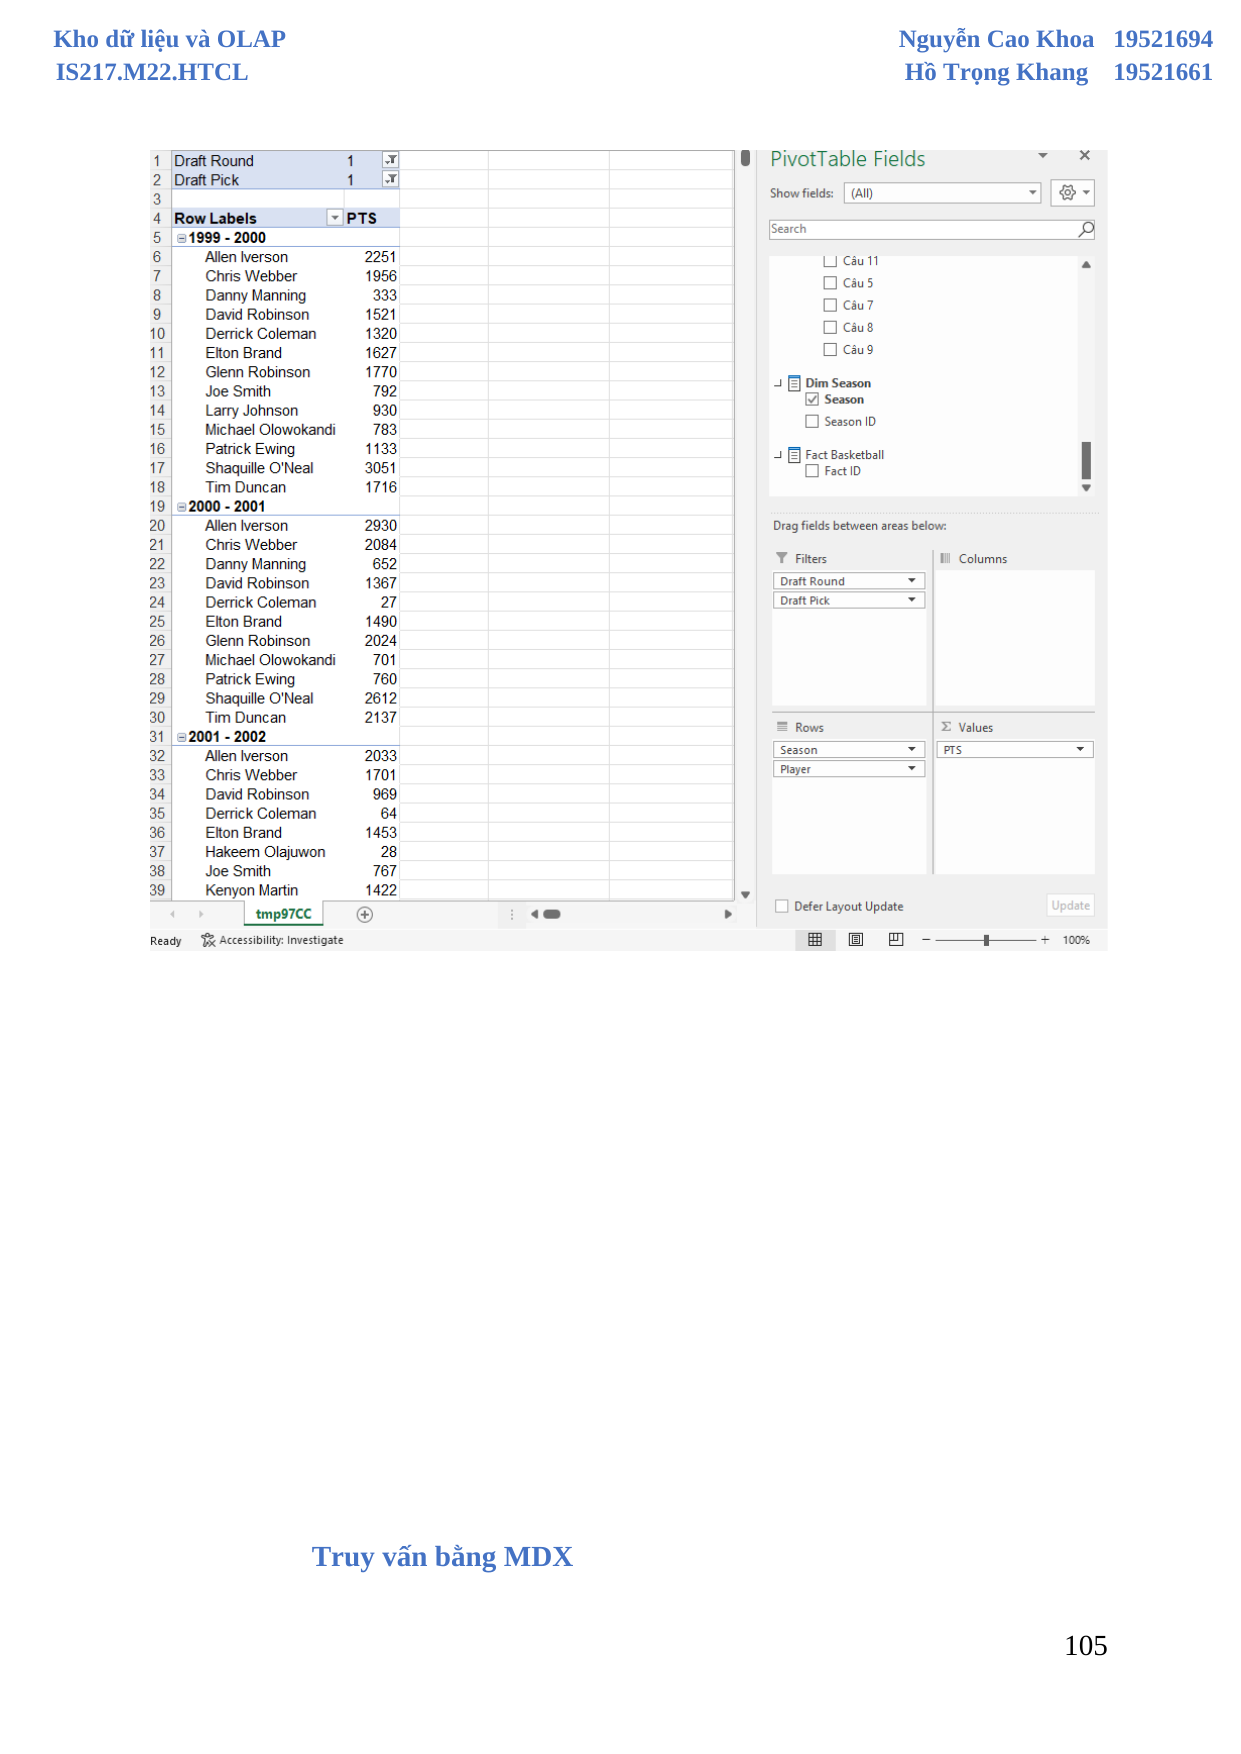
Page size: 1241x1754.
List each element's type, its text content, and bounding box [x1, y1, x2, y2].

picture [150, 150, 1108, 951]
subtitle Truy vấn bằng MDX [274, 1539, 1107, 1573]
